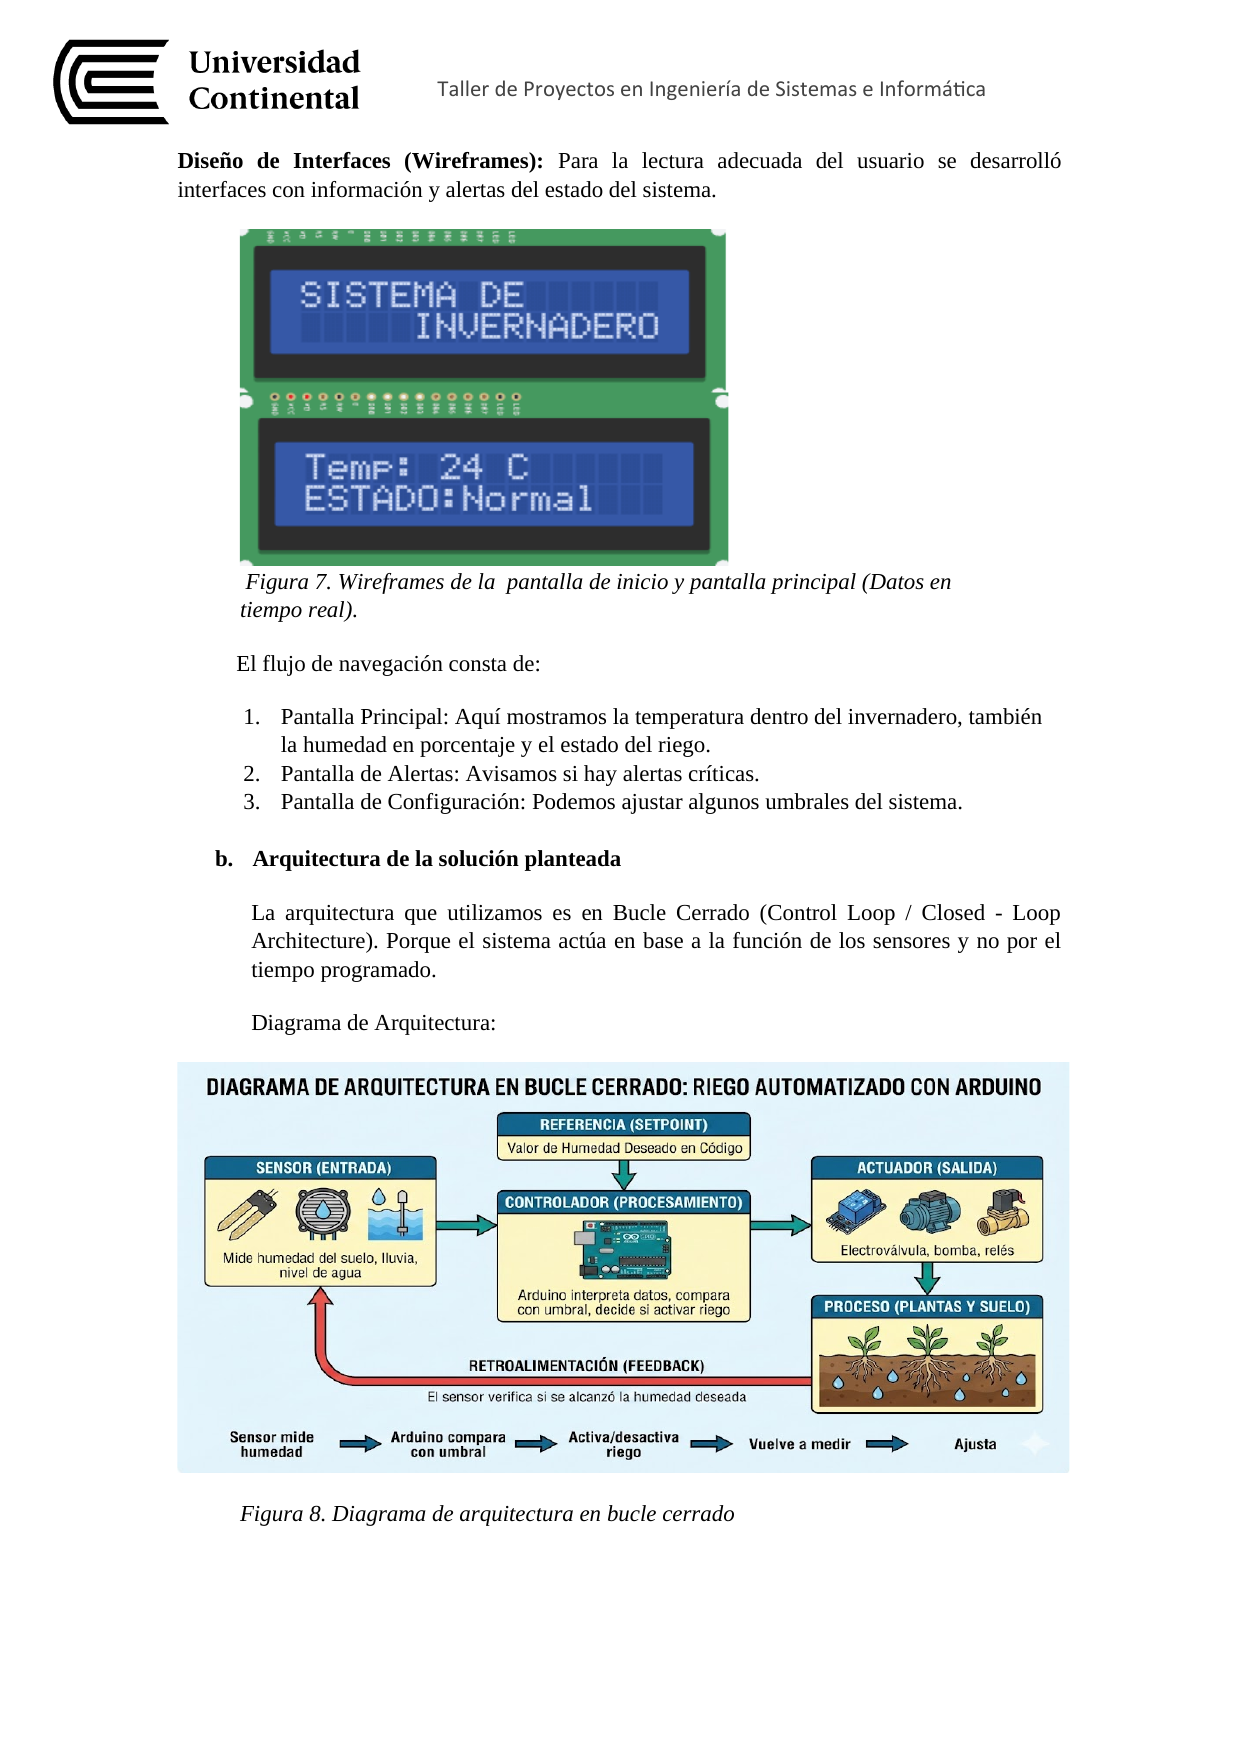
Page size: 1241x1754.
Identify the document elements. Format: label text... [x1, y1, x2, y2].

text La arquitectura que utilizamos es en Bucle Cerrado (Control Loop / Closed - Loop Architecture). Porque el sistema actúa en base a la función de los sensores y no por el tiempo programado. [251, 899, 1063, 982]
list Pantalla Principal: Aquí mostramos la temperatura dentro del invernadero, también la humedad en porcentaje y el estado del riego. [243, 703, 1063, 758]
text Diagrama de Arquitectura: [251, 1009, 1063, 1035]
list Pantalla de Configuración: Podemos ajustar algunos umbrales del sistema. [243, 788, 1063, 815]
picture [177, 1062, 1070, 1473]
text Figura 8. Diagrama de arquitectura en bucle cerrado [240, 1499, 1001, 1526]
list Arquitectura de la solución planteada [215, 845, 1063, 872]
text Diseño de Interfaces (Wireframes): Para la lectura adecuada del usuario se desarrolló interfaces con información y alertas del estado del sistema. [177, 148, 1063, 202]
picture [239, 229, 729, 566]
text El flujo de navegación consta de: [236, 650, 1063, 676]
picture [49, 36, 364, 127]
list Pantalla de Alertas: Avisamos si hay alertas críticas. [243, 760, 1063, 786]
